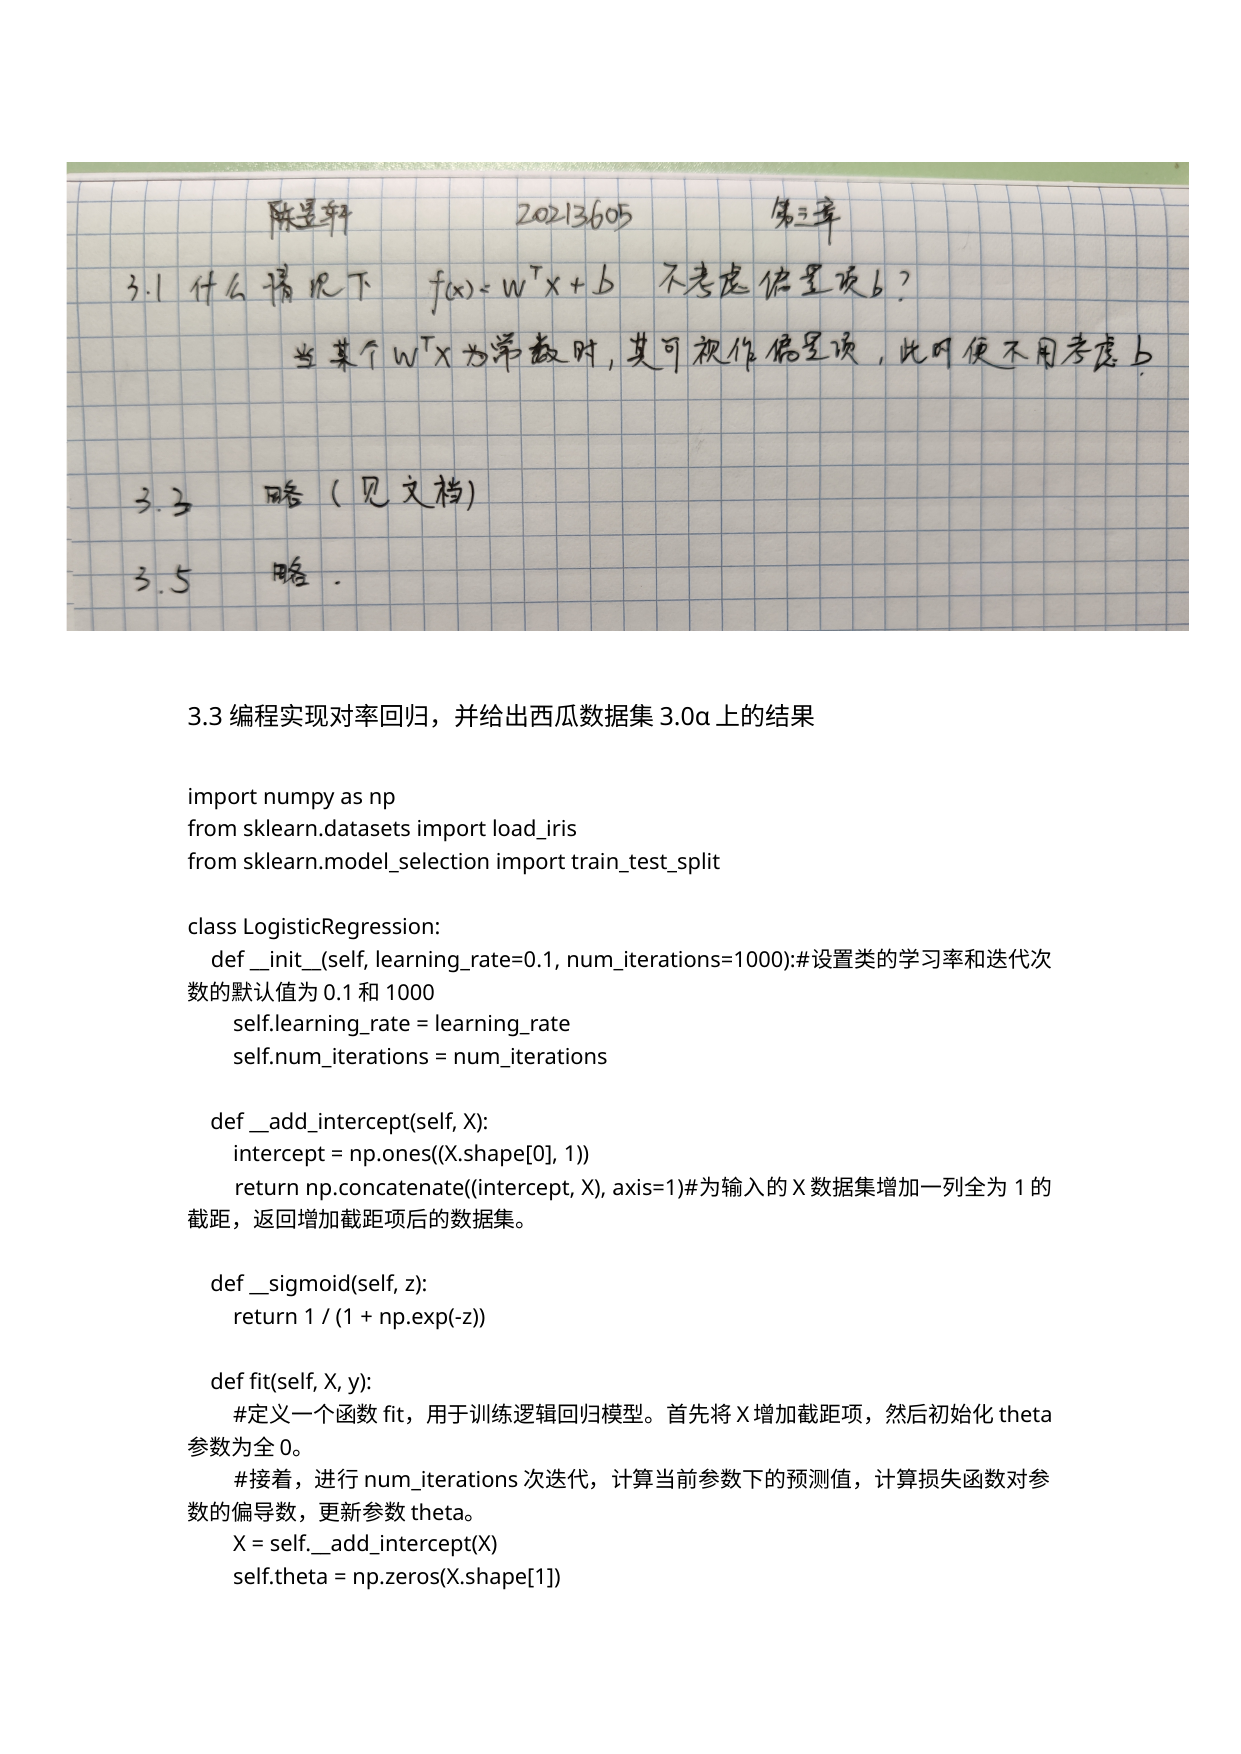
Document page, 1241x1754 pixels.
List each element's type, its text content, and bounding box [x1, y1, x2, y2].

text return np.concatenate((intercept, X), axis=1)#为输入的X数据集增加一列全为1的截距，返回增加截距项后的数据集。 [187, 1169, 1053, 1234]
picture [66, 162, 1189, 631]
text intercept = np.ones((X.shape[0], 1)) [187, 1137, 1053, 1169]
text import numpy as np [187, 779, 1053, 812]
text from sklearn.datasets import load_iris [187, 812, 1053, 844]
text def __sigmoid(self, z): [187, 1267, 1053, 1299]
text def __init__(self, learning_rate=0.1, num_iterations=1000):#设置类的学习率和迭代次数的默认值为0.1和1000 [187, 942, 1053, 1007]
text 3.3 编程实现对率回归，并给出西瓜数据集3.0α上的结果 [187, 682, 1053, 747]
text #定义一个函数fit，用于训练逻辑回归模型。首先将X增加截距项，然后初始化theta参数为全0。 [187, 1397, 1053, 1462]
text self.theta = np.zeros(X.shape[1]) [187, 1559, 1053, 1592]
text self.num_iterations = num_iterations [187, 1039, 1053, 1072]
text X = self.__add_intercept(X) [187, 1527, 1053, 1559]
text return 1 / (1 + np.exp(-z)) [187, 1299, 1053, 1332]
text from sklearn.model_selection import train_test_split [187, 844, 1053, 877]
text class LogisticRegression: [187, 909, 1053, 942]
text self.learning_rate = learning_rate [187, 1007, 1053, 1039]
text #接着，进行num_iterations次迭代，计算当前参数下的预测值，计算损失函数对参数的偏导数，更新参数theta。 [187, 1462, 1053, 1527]
text def __add_intercept(self, X): [187, 1104, 1053, 1137]
text def fit(self, X, y): [187, 1364, 1053, 1397]
